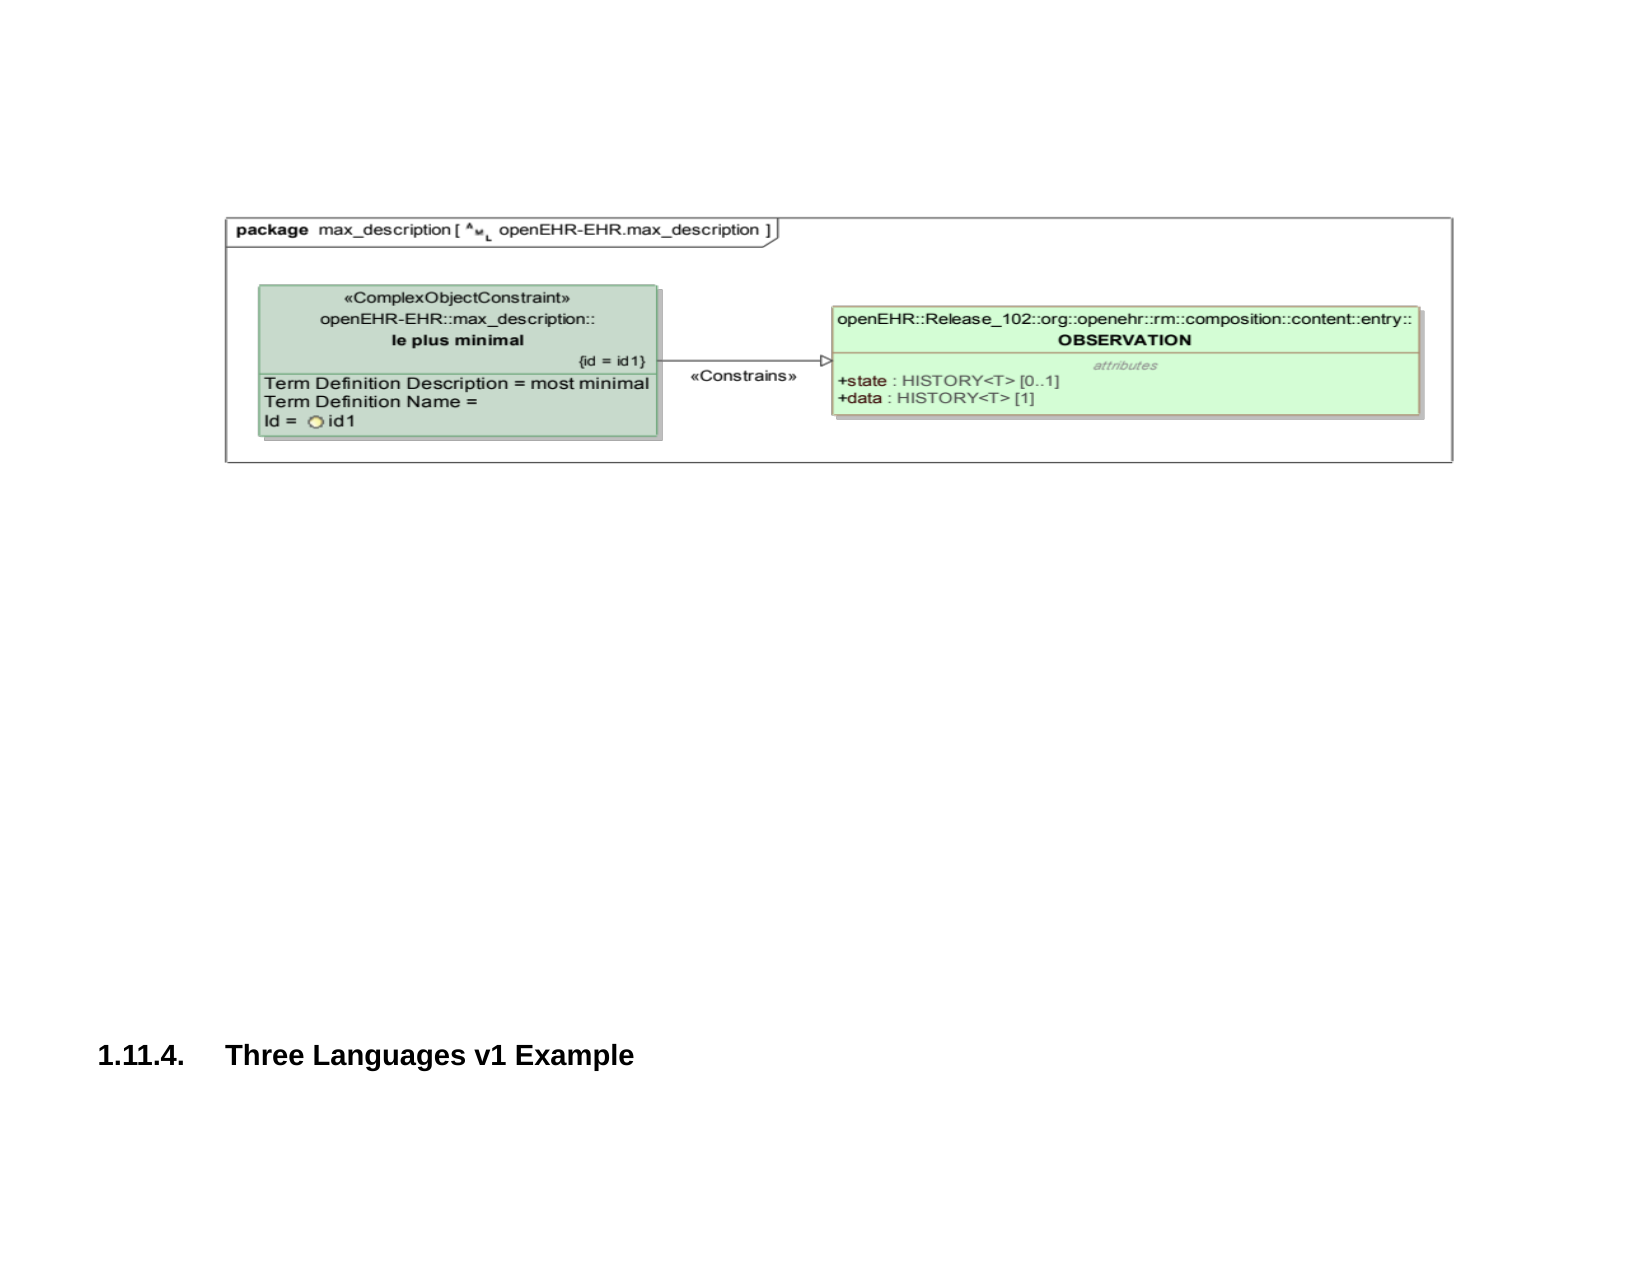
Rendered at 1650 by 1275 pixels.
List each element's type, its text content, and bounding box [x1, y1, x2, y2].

subtitle Three Languages v1 Example [97, 1038, 1500, 1072]
